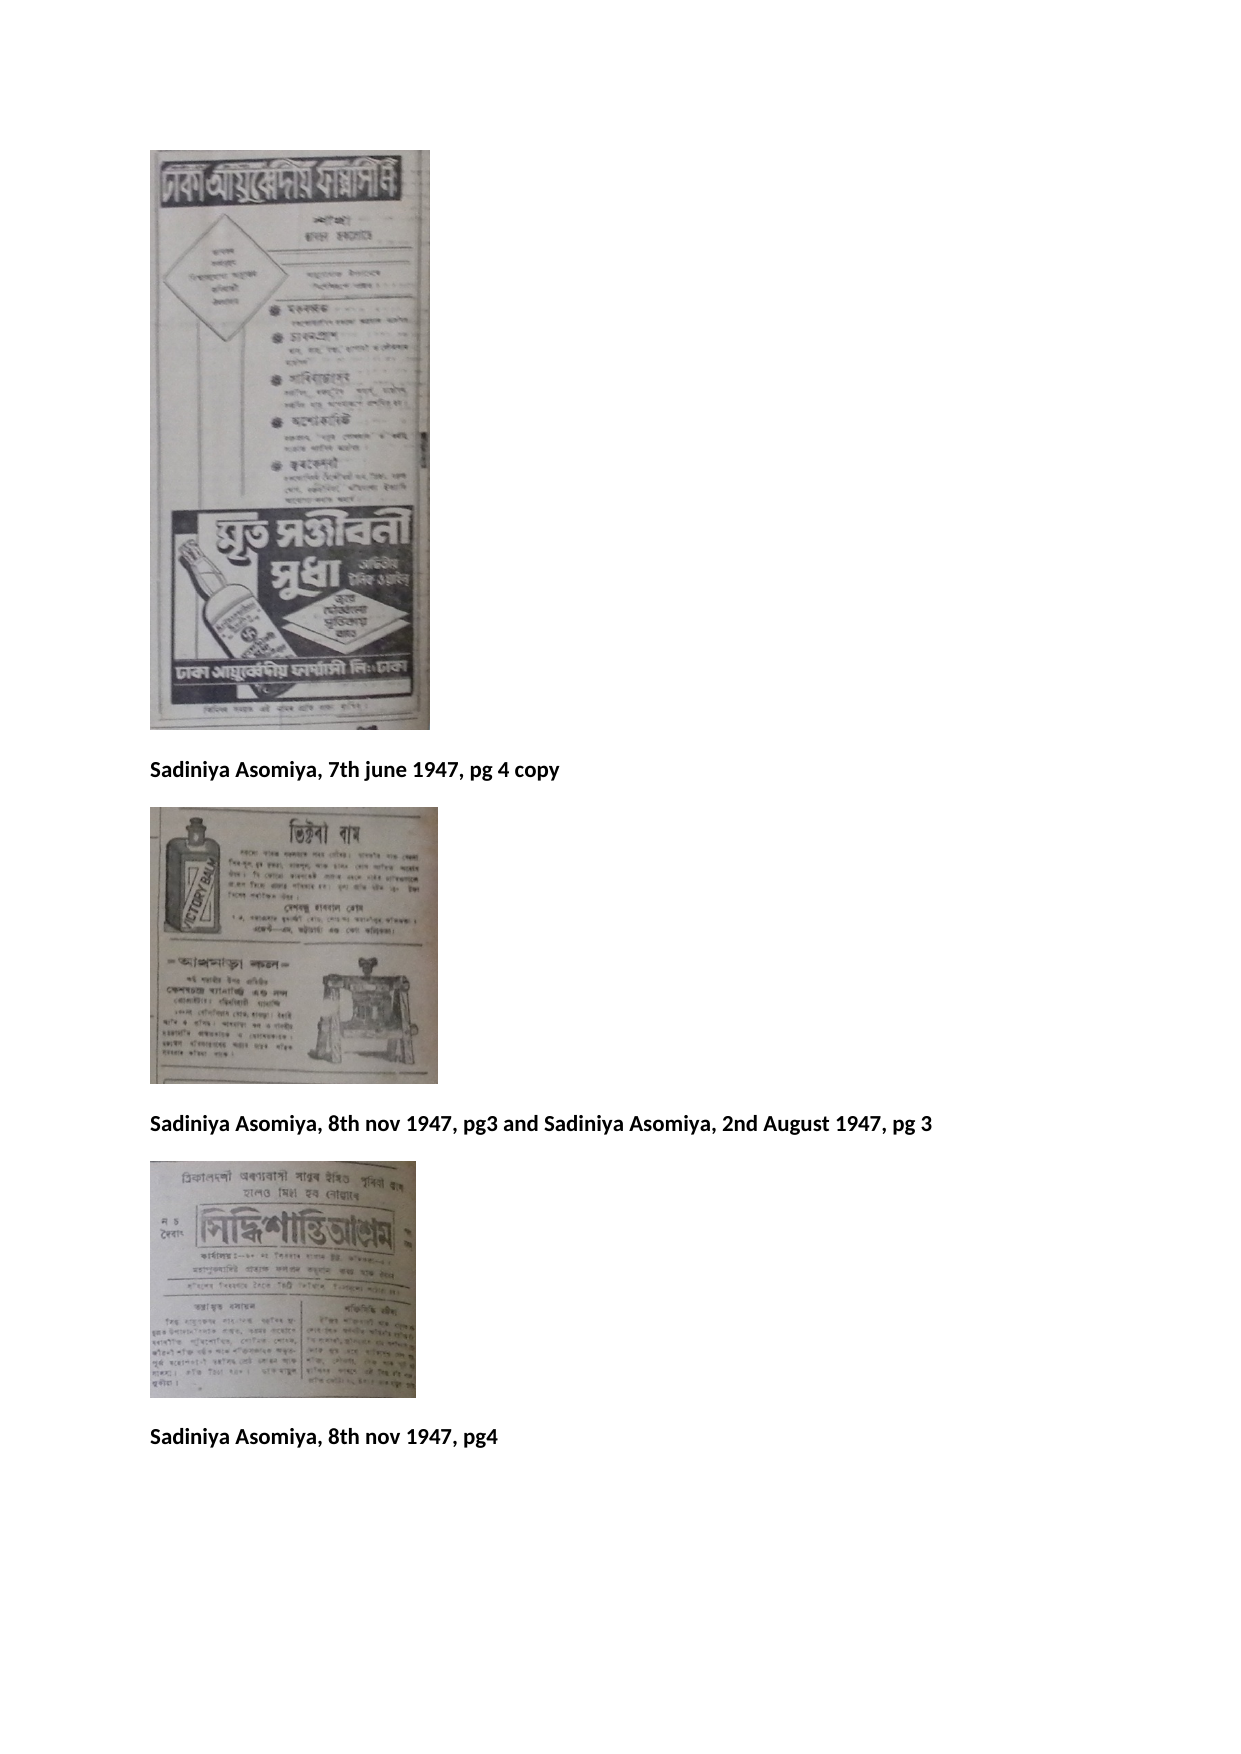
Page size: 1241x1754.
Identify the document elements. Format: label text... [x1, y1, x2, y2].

picture [150, 807, 438, 1084]
text Sadiniya Asomiya, 7th june 1947, pg 4 copy [150, 755, 1090, 783]
picture [150, 1161, 416, 1398]
text Sadiniya Asomiya, 8th nov 1947, pg4 [150, 1422, 1090, 1451]
text Sadiniya Asomiya, 8th nov 1947, pg3 and Sadiniya Asomiya, 2nd August 1947, pg 3 [150, 1109, 1090, 1137]
picture [150, 150, 430, 730]
